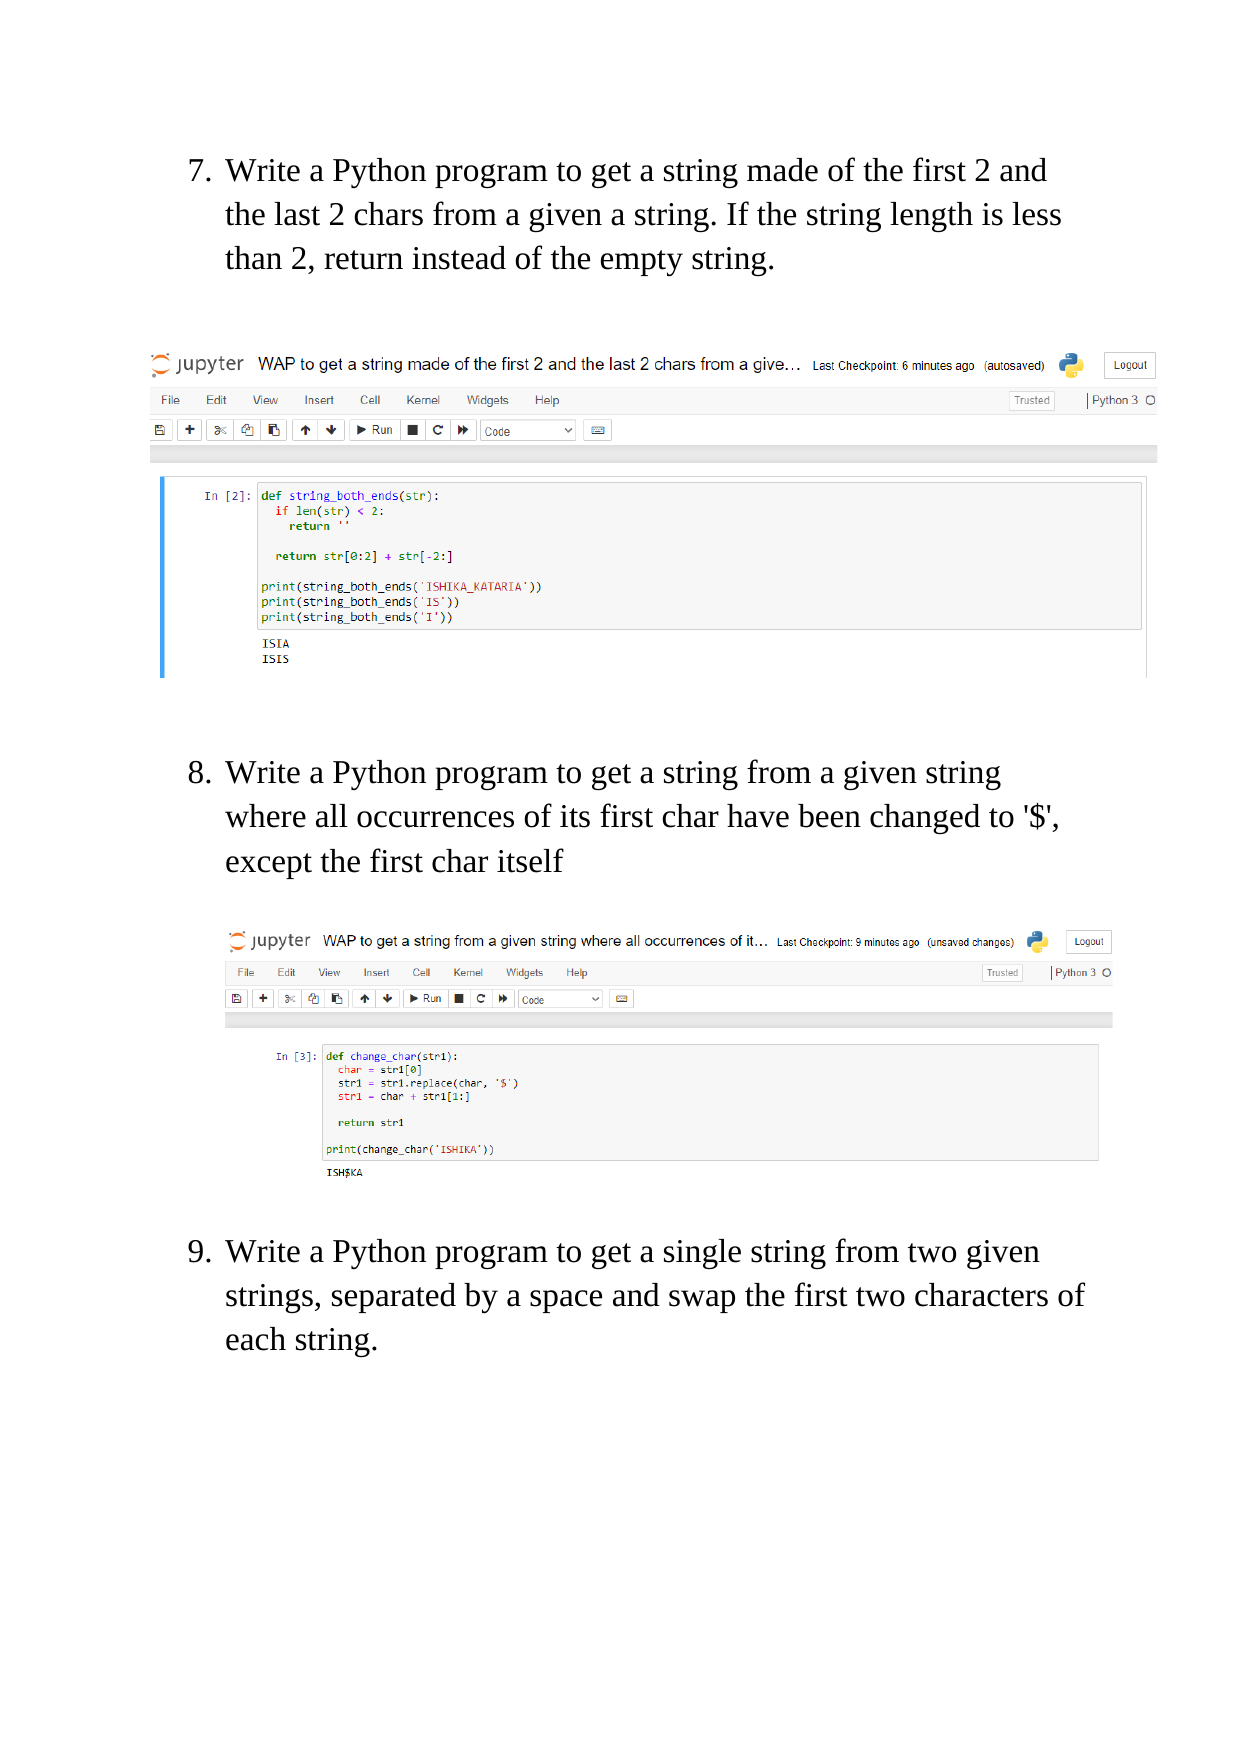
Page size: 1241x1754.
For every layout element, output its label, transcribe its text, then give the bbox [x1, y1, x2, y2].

picture [225, 928, 1113, 1184]
list Write a Python program to get a string made of the first 2 and the last 2 chars from a given a string. If the string length is less than 2, return instead of the empty string. [187, 150, 1090, 276]
list Write a Python program to get a string from a given string where all occurrences of its first char have been changed to '$', except the first char itself [187, 753, 1090, 879]
list Write a Python program to get a single string from two given strings, separated by a space and swap the first two characters of each string. [187, 1232, 1090, 1358]
picture [150, 347, 1158, 678]
